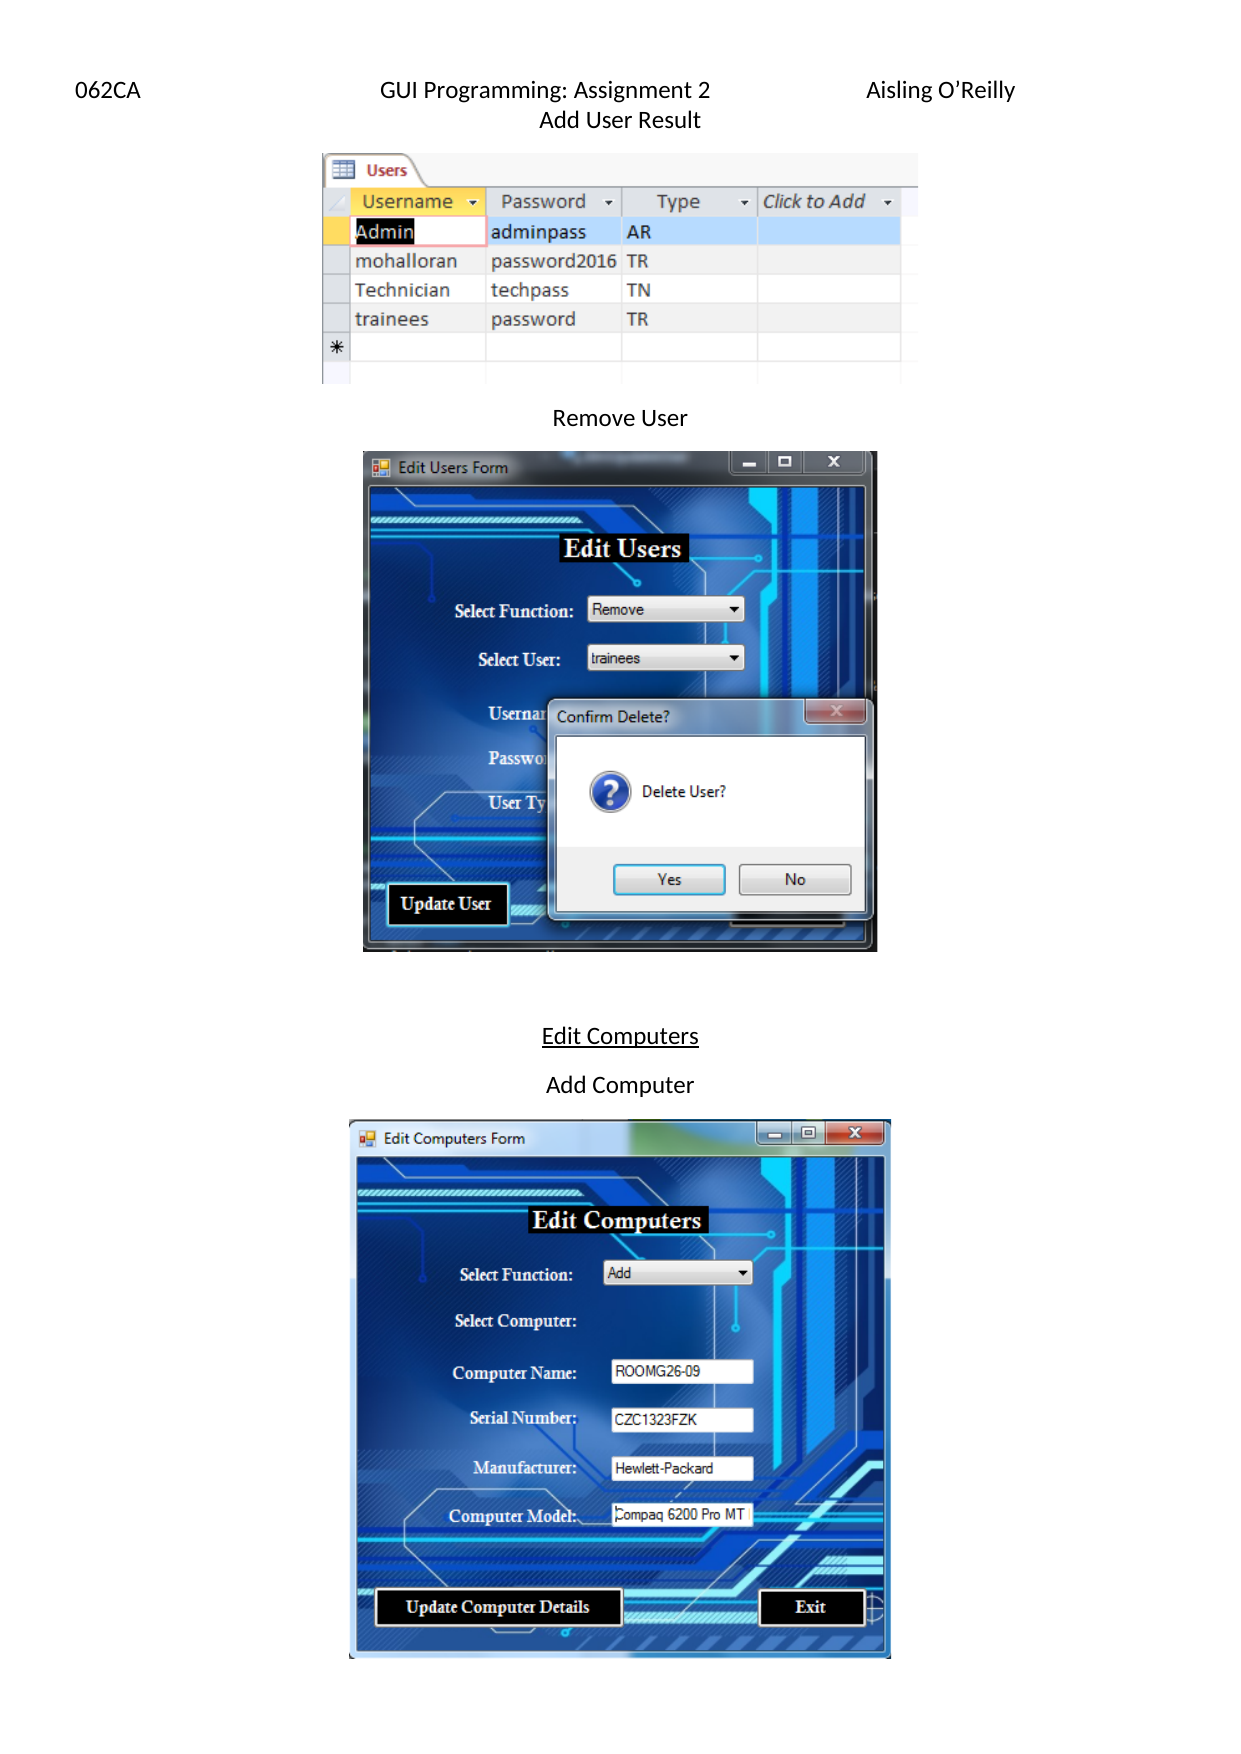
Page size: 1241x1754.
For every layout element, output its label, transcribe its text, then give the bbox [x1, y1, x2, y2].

picture [322, 153, 919, 384]
picture [363, 451, 878, 952]
text Add Computer [75, 1070, 1165, 1100]
picture [349, 1119, 892, 1659]
text Edit Computers [75, 1020, 1165, 1051]
text Remove User [75, 402, 1165, 433]
text Add User Result [75, 104, 1165, 135]
